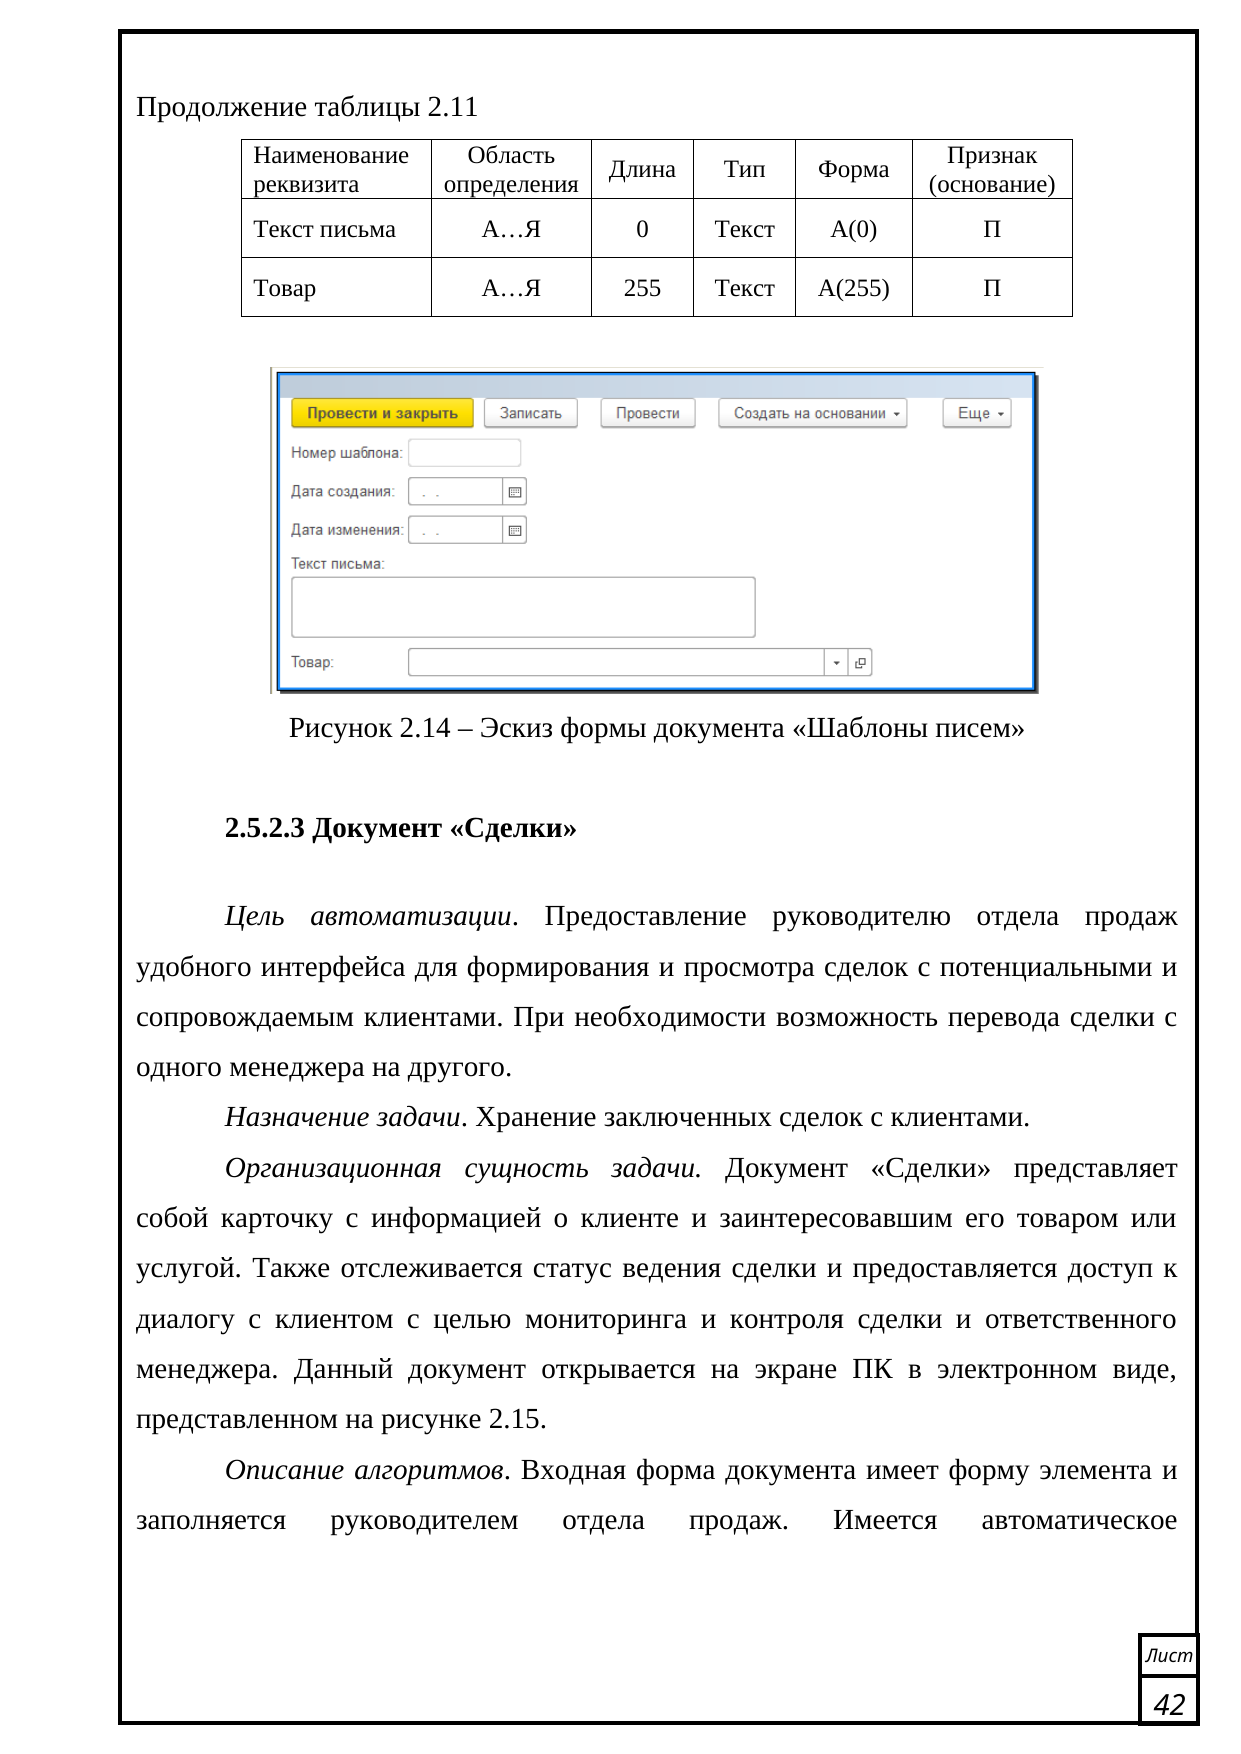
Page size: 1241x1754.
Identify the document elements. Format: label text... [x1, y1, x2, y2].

text Организационная сущность задачи. Документ «Сделки» представляет собой карточку с информацией о клиенте и заинтересовавшим его товаром или услугой. Также отслеживается статус ведения сделки и предоставляется доступ к диалогу с клиентом с целью мониторинга и контроля сделки и ответственного менеджера. Данный документ открывается на экране ПК в электронном виде, представленном на рисунке 2.15. [136, 1150, 1178, 1435]
table_cell П [913, 199, 1072, 257]
text Цель автоматизации. Предоставление руководителю отдела продаж удобного интерфейса для формирования и просмотра сделок с потенциальными и сопровождаемым клиентами. При необходимости возможность перевода сделки с одного менеджера на другого. [136, 898, 1178, 1083]
table_cell Текст письма [242, 199, 431, 257]
table_header Длина [592, 140, 693, 198]
table_header Область определения [432, 140, 591, 198]
table_cell 255 [592, 258, 693, 316]
table_cell А…Я [432, 258, 591, 316]
table_cell 0 [592, 199, 693, 257]
table_cell Текст [694, 258, 795, 316]
text Продолжение таблицы 2.11 [136, 89, 1178, 122]
picture [270, 367, 1044, 694]
text Назначение задачи. Хранение заключенных сделок с клиентами. [136, 1099, 1178, 1133]
table_cell П [913, 258, 1072, 316]
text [136, 1452, 1178, 1536]
table_cell Товар [242, 258, 431, 316]
table_header Форма [796, 140, 912, 198]
table_cell А(255) [796, 258, 912, 316]
table_header Наименование реквизита [242, 140, 431, 198]
table_header Тип [694, 140, 795, 198]
table_cell А…Я [432, 199, 591, 257]
list Рисунок 2.14 – Эскиз формы документа «Шаблоны писем» [136, 710, 1178, 743]
table_header Признак (основание) [913, 140, 1072, 198]
table_cell А(0) [796, 199, 912, 257]
subtitle 2.5.2.3 Документ «Сделки» [136, 811, 1178, 844]
table_cell Текст [694, 199, 795, 257]
